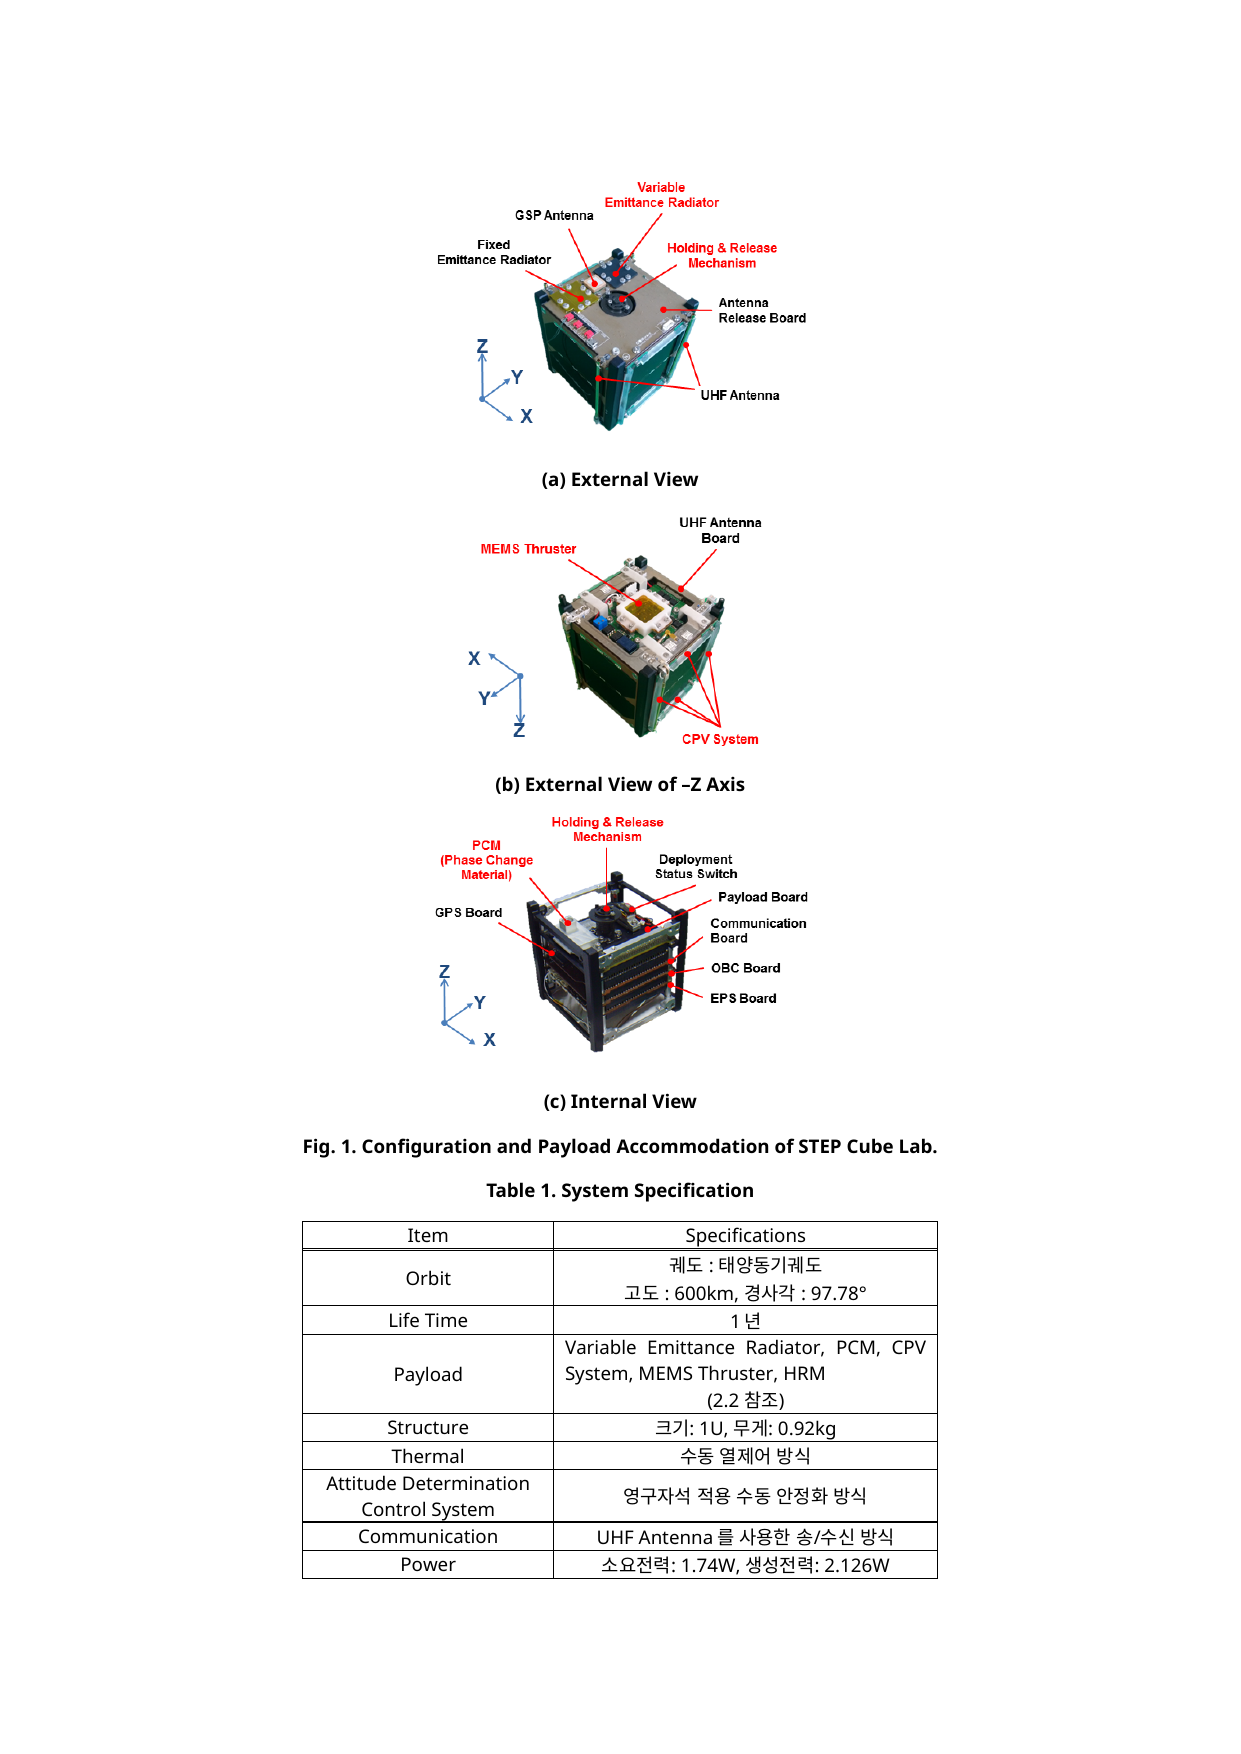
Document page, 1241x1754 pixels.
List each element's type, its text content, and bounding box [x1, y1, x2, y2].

table_cell Orbit [303, 1251, 553, 1305]
table_cell 수동 열제어 방식 [554, 1442, 937, 1469]
picture [432, 177, 808, 433]
table_header Specifications [554, 1222, 937, 1248]
table_cell 크기: 1U, 무게: 0.92kg [554, 1414, 937, 1441]
table_cell Communication [303, 1523, 553, 1549]
text (c) Internal View [150, 1089, 1090, 1114]
table_cell Structure [303, 1414, 553, 1441]
text Table 1. System Specification [150, 1177, 1090, 1203]
picture [468, 510, 773, 754]
table_cell Power [303, 1551, 553, 1578]
table_cell 영구자석 적용 수동 안정화 방식 [554, 1470, 937, 1521]
text (b) External View of –Z Axis [150, 771, 1090, 796]
text (a) External View [150, 466, 1090, 491]
table_cell Thermal [303, 1442, 553, 1469]
table_cell Variable Emittance Radiator, PCM, CPV System, MEMS Thruster, HRM (2.2 참조) [554, 1335, 937, 1413]
table_cell 궤도 : 태양동기궤도 고도 : 600km, 경사각 : 97.78° [554, 1251, 937, 1305]
table_cell 소요전력: 1.74W, 생성전력: 2.126W [554, 1551, 937, 1578]
table_cell Payload [303, 1335, 553, 1413]
table_cell UHF Antenna를 사용한 송/수신 방식 [554, 1523, 937, 1549]
table_header Item [303, 1222, 553, 1248]
table_cell Life Time [303, 1306, 553, 1333]
table_cell Attitude Determination Control System [303, 1470, 553, 1521]
text Fig. 1. Configuration and Payload Accommodation of STEP Cube Lab. [150, 1133, 1090, 1158]
table_cell 1년 [554, 1306, 937, 1333]
picture [432, 815, 808, 1056]
